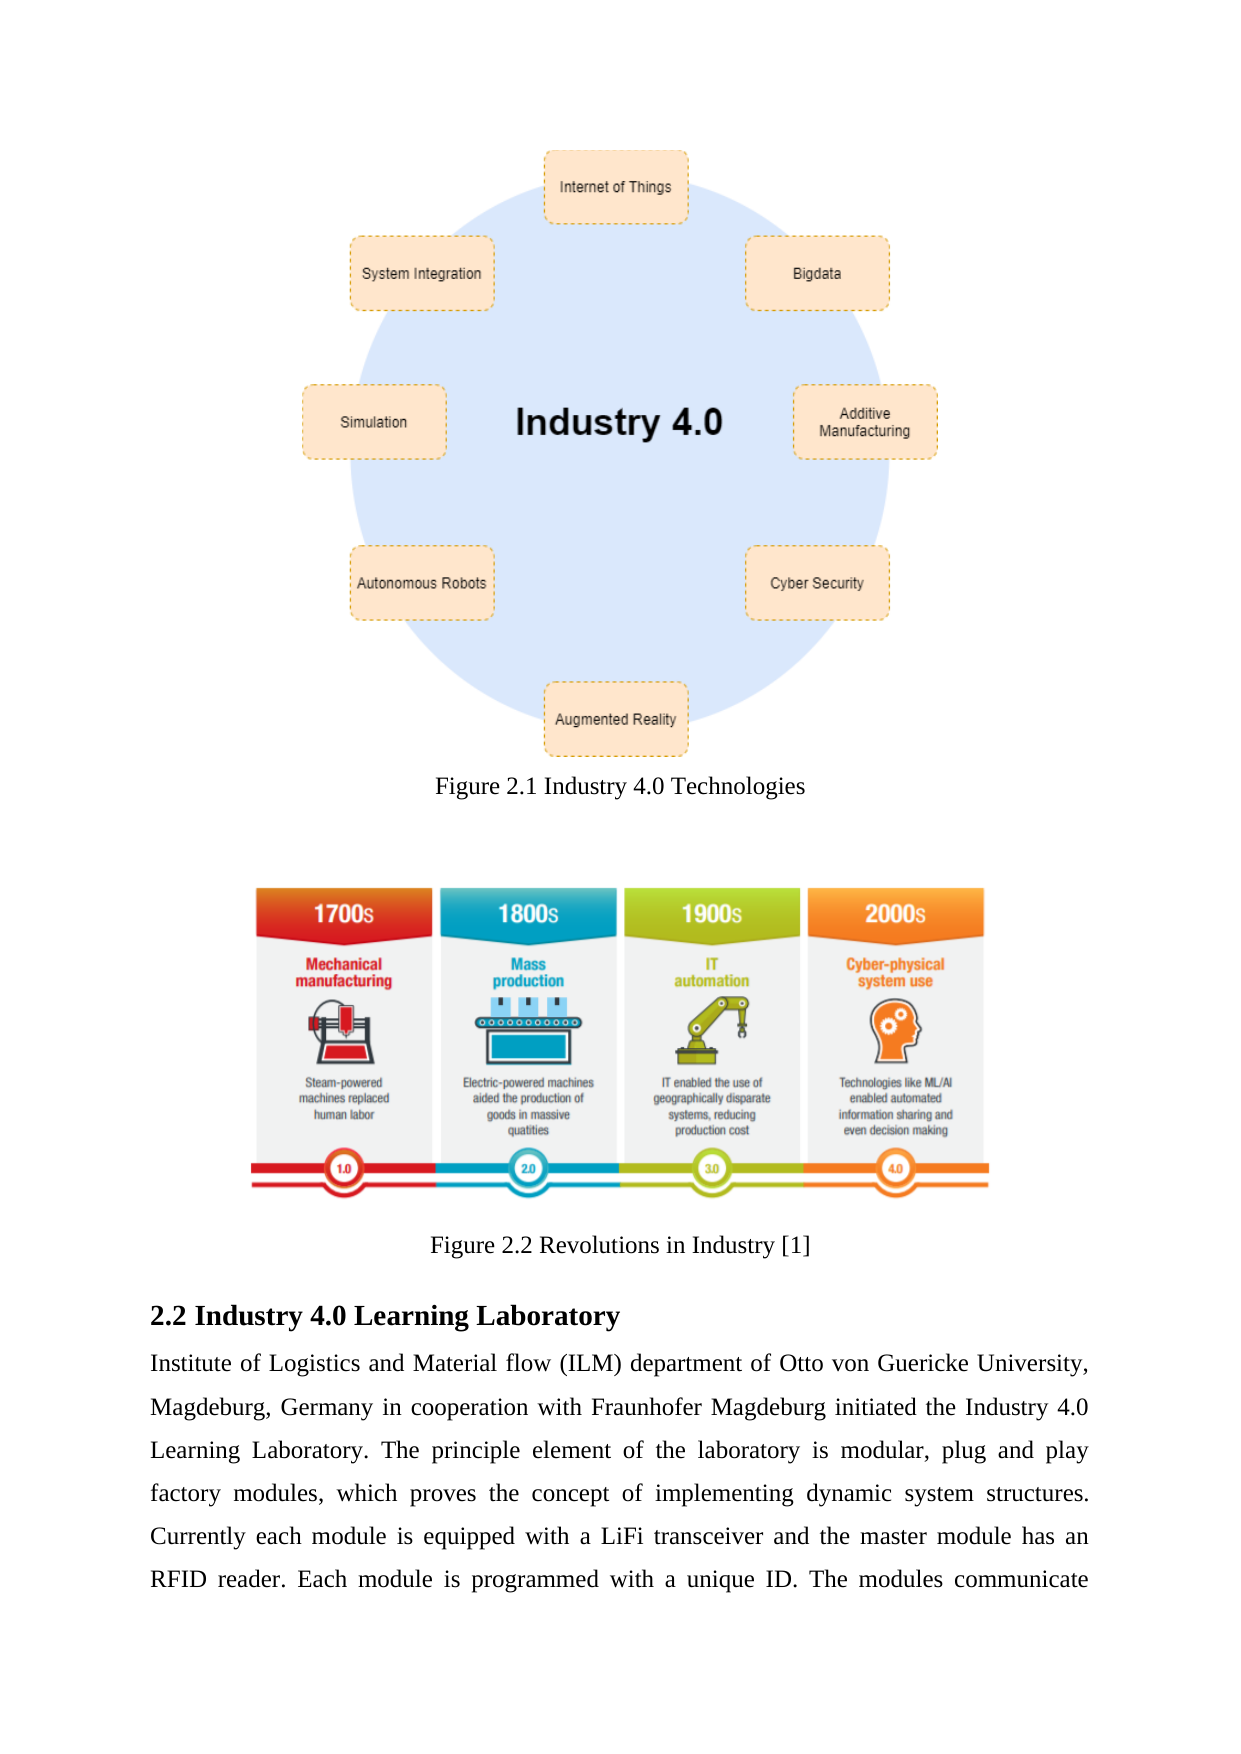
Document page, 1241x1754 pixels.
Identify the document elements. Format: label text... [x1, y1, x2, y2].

text Figure 2.2 Revolutions in Industry [150, 1230, 1090, 1259]
picture [302, 150, 938, 757]
text Figure 2.1 Industry 4.0 Technologies [150, 771, 1090, 800]
subtitle Industry 4.0 Learning Laboratory [150, 1298, 1090, 1332]
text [150, 1348, 1090, 1593]
picture [240, 878, 1000, 1216]
